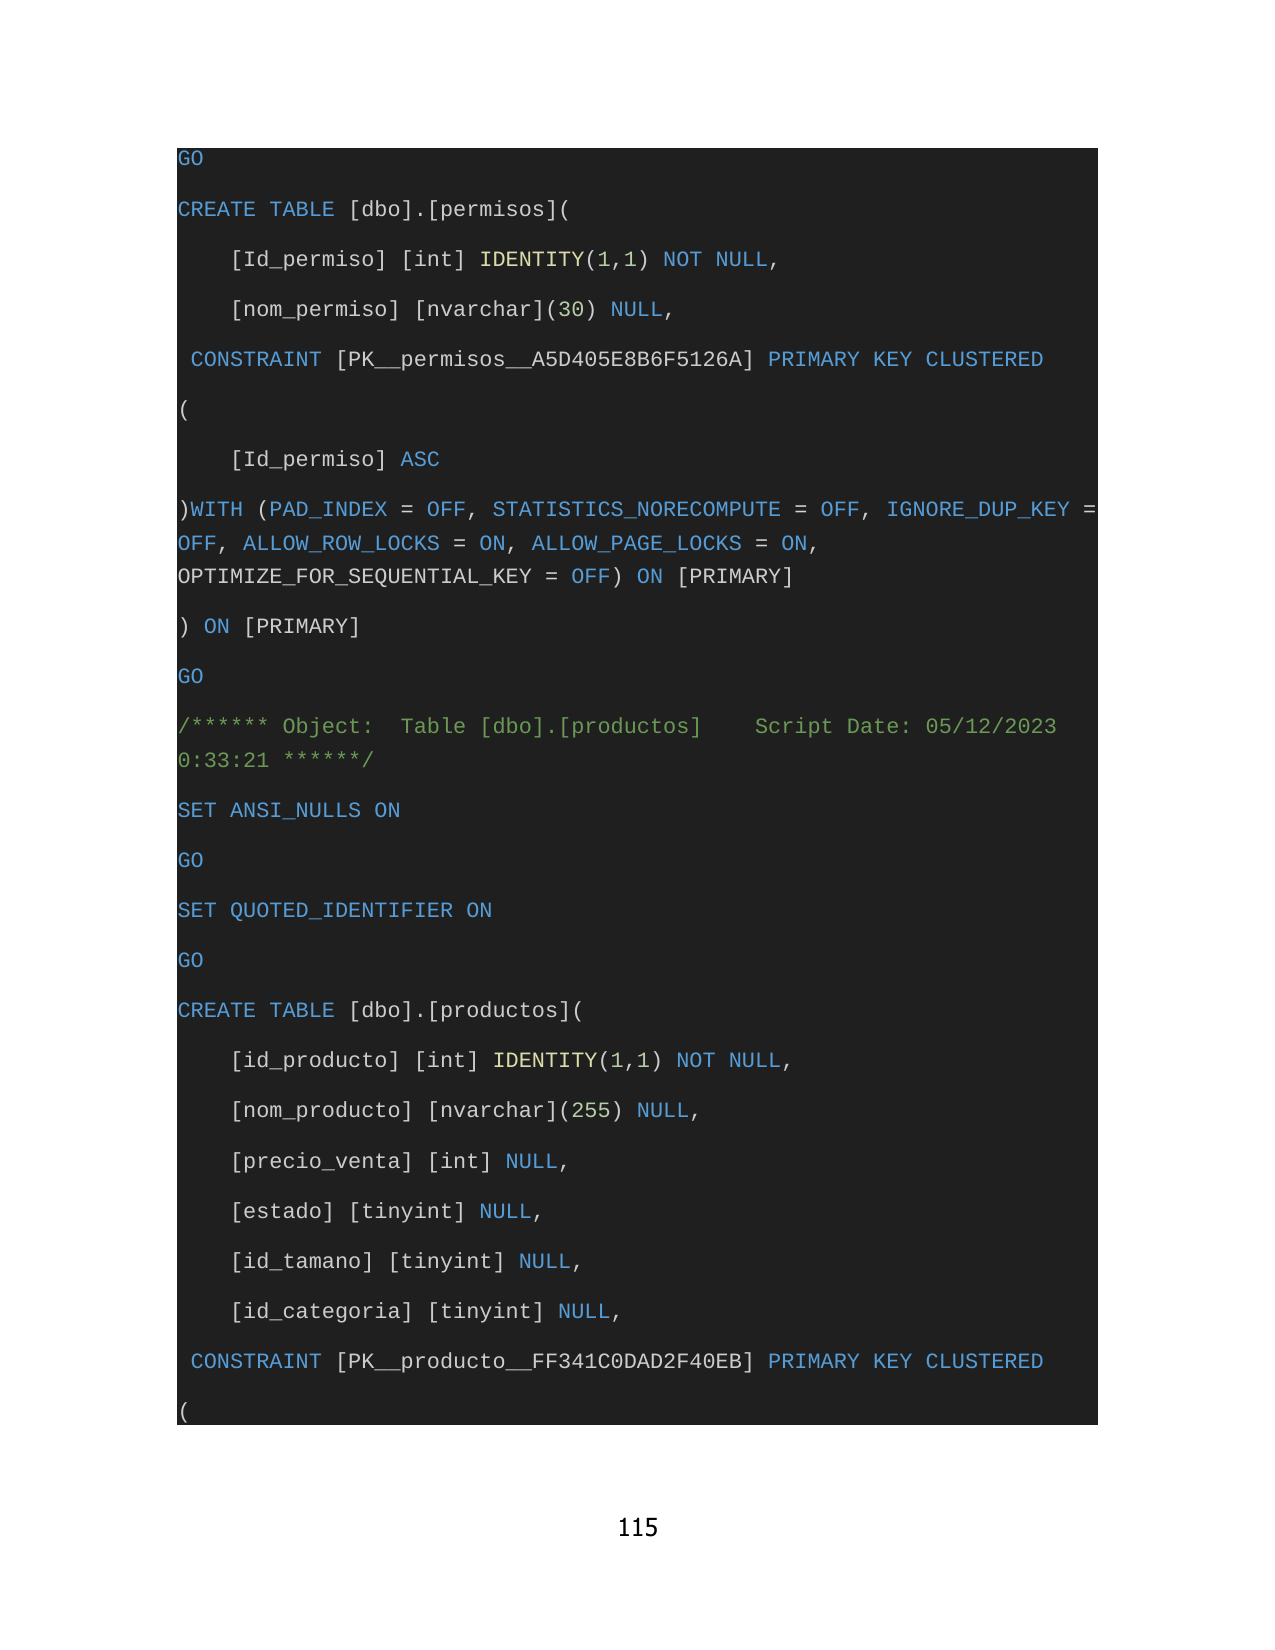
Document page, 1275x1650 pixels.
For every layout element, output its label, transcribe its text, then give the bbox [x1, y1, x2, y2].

text CREATE TABLE [dbo].[permisos]( [177, 198, 1098, 222]
text SET ANSI_NULLS ON [177, 799, 1098, 824]
text [id_tamano] [tinyint] NULL, [177, 1250, 1098, 1275]
text [Id_permiso] ASC [177, 448, 1098, 473]
text )WITH (PAD_INDEX = OFF, STATISTICS_NORECOMPUTE = OFF, IGNORE_DUP_KEY = OFF, ALLOW_ROW_LOCKS = ON, ALLOW_PAGE_LOCKS = ON, OPTIMIZE_FOR_SEQUENTIAL_KEY = OFF) ON [PRIMARY] [177, 498, 1098, 590]
text CONSTRAINT [PK__permisos__A5D405E8B6F5126A] PRIMARY KEY CLUSTERED [177, 348, 1098, 373]
text [nom_permiso] [nvarchar](30) NULL, [177, 298, 1098, 323]
text GO [177, 665, 1098, 690]
text [estado] [tinyint] NULL, [177, 1200, 1098, 1225]
text ( [177, 1400, 1098, 1425]
text CREATE TABLE [dbo].[productos]( [177, 999, 1098, 1024]
text SET QUOTED_IDENTIFIER ON [177, 899, 1098, 924]
text [Id_permiso] [int] IDENTITY(1,1) NOT NULL, [177, 248, 1098, 273]
text /****** Object: Table [dbo].[productos] Script Date: 05/12/2023 0:33:21 ******/ [177, 716, 1098, 774]
text [precio_venta] [int] NULL, [177, 1150, 1098, 1174]
text ) ON [PRIMARY] [177, 615, 1098, 640]
text GO [177, 949, 1098, 974]
text GO [177, 148, 1098, 172]
text [id_producto] [int] IDENTITY(1,1) NOT NULL, [177, 1049, 1098, 1074]
text [nom_producto] [nvarchar](255) NULL, [177, 1100, 1098, 1124]
text GO [177, 849, 1098, 874]
text CONSTRAINT [PK__producto__FF341C0DAD2F40EB] PRIMARY KEY CLUSTERED [177, 1350, 1098, 1375]
text ( [177, 398, 1098, 423]
text [id_categoria] [tinyint] NULL, [177, 1300, 1098, 1325]
